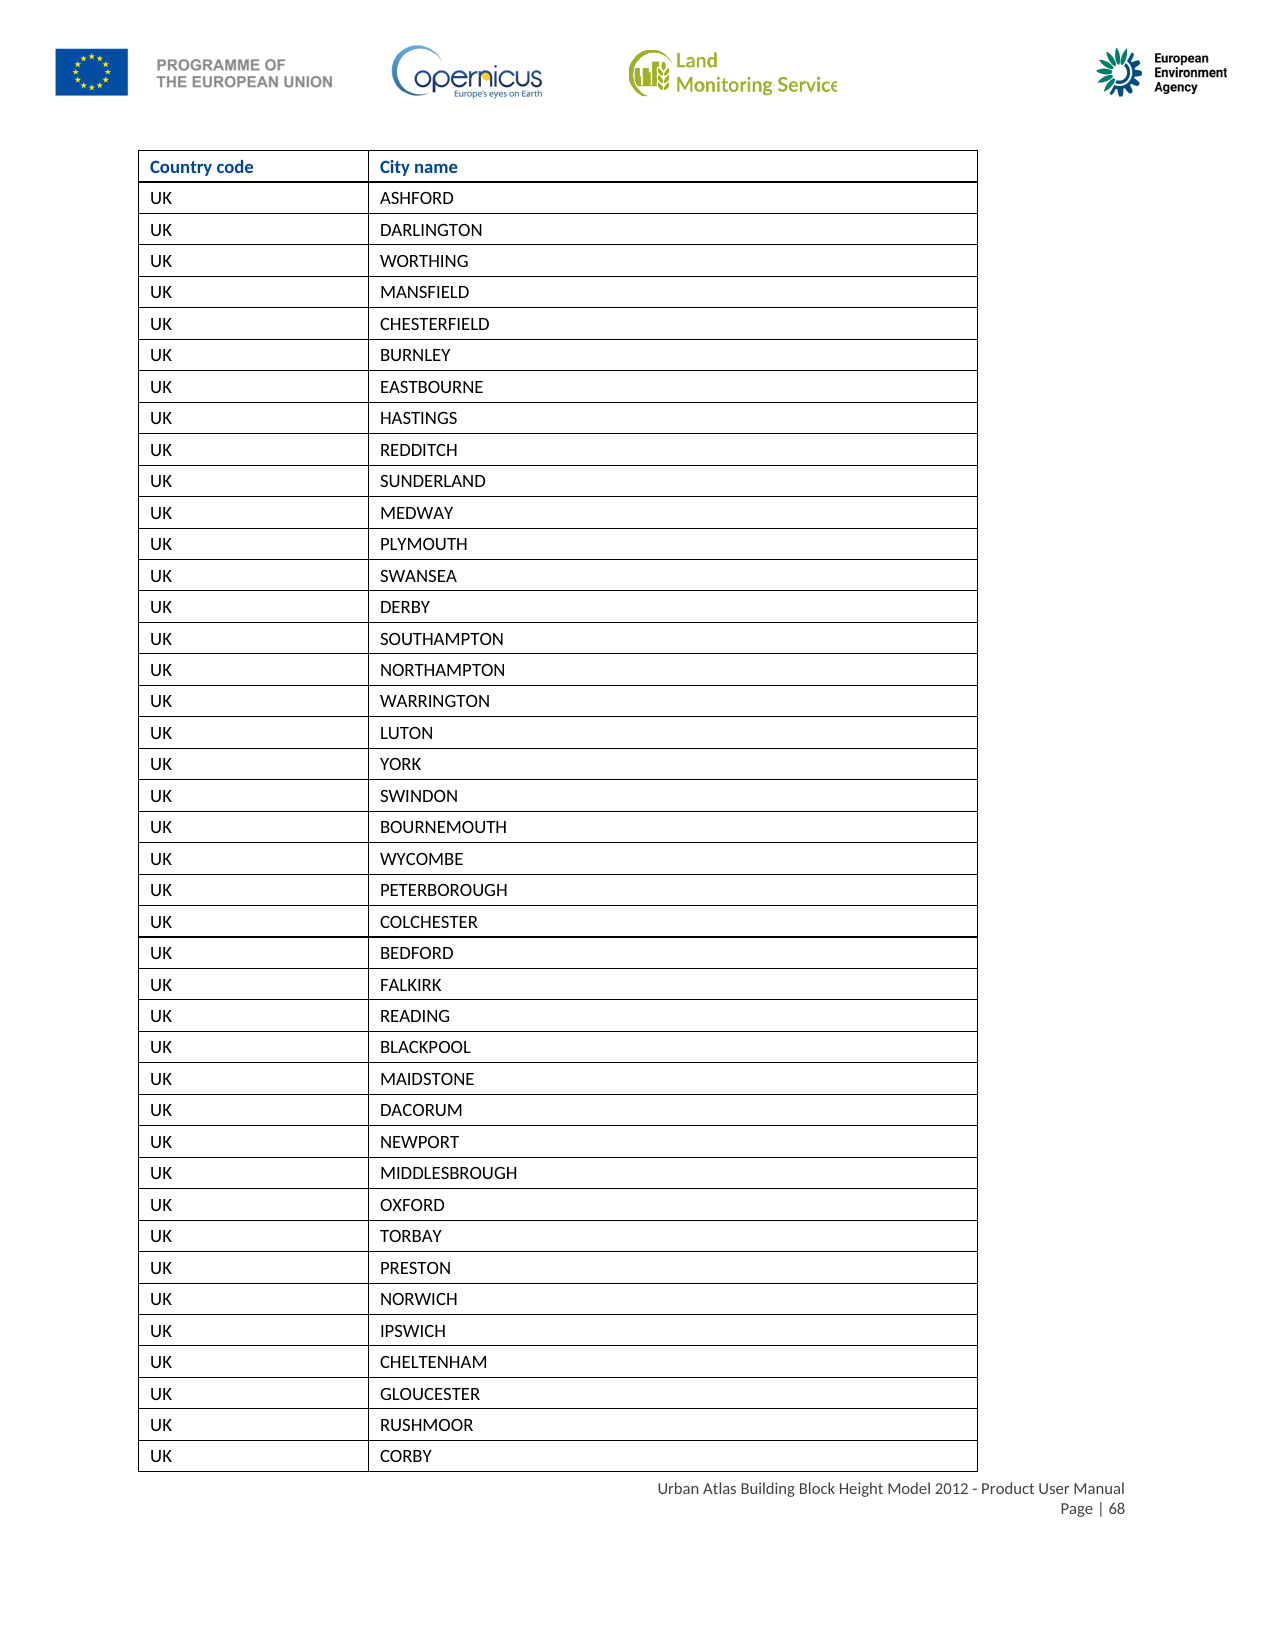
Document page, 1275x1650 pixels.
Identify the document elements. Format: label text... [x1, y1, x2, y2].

table_cell UK [139, 529, 368, 559]
table_cell UK [139, 906, 368, 936]
table_cell UK [139, 686, 368, 716]
table_cell PRESTON [369, 1252, 977, 1282]
table_cell SWINDON [369, 780, 977, 811]
table_cell NORTHAMPTON [369, 654, 977, 685]
table_cell UK [139, 812, 368, 842]
table_cell DARLINGTON [369, 214, 977, 244]
table_cell UK [139, 1284, 368, 1314]
table_cell UK [139, 780, 368, 811]
table_cell UK [139, 1409, 368, 1440]
table_cell MAIDSTONE [369, 1063, 977, 1094]
table_cell RUSHMOOR [369, 1409, 977, 1440]
table_cell DERBY [369, 591, 977, 622]
table_cell SUNDERLAND [369, 466, 977, 496]
table_cell UK [139, 560, 368, 590]
table_cell UK [139, 843, 368, 873]
table_cell DACORUM [369, 1095, 977, 1125]
picture [628, 50, 837, 97]
table_cell UK [139, 1221, 368, 1251]
table_cell UK [139, 434, 368, 464]
table_cell UK [139, 875, 368, 905]
table_cell UK [139, 717, 368, 748]
table_cell CHESTERFIELD [369, 308, 977, 339]
table_cell BURNLEY [369, 340, 977, 370]
table_cell UK [139, 277, 368, 307]
table_cell IPSWICH [369, 1315, 977, 1345]
table_cell UK [139, 245, 368, 276]
table_cell BLACKPOOL [369, 1032, 977, 1062]
table_cell TORBAY [369, 1221, 977, 1251]
table_cell UK [139, 1158, 368, 1188]
table_cell WARRINGTON [369, 686, 977, 716]
picture [29, 21, 351, 124]
table_cell UK [139, 1189, 368, 1219]
table_cell PETERBOROUGH [369, 875, 977, 905]
table_cell UK [139, 749, 368, 779]
table_cell COLCHESTER [369, 906, 977, 936]
table_cell UK [139, 371, 368, 402]
table_cell BOURNEMOUTH [369, 812, 977, 842]
table_cell UK [139, 403, 368, 433]
table_header City name [369, 151, 977, 181]
table_cell WYCOMBE [369, 843, 977, 873]
table_cell SOUTHAMPTON [369, 623, 977, 653]
table_cell CORBY [369, 1441, 977, 1471]
table_cell UK [139, 1378, 368, 1408]
table_cell UK [139, 466, 368, 496]
table_cell FALKIRK [369, 969, 977, 999]
picture [1094, 46, 1228, 97]
table_cell LUTON [369, 717, 977, 748]
table_cell REDDITCH [369, 434, 977, 464]
table_cell UK [139, 623, 368, 653]
picture [371, 15, 560, 130]
table_cell CHELTENHAM [369, 1346, 977, 1377]
table_cell UK [139, 183, 368, 213]
table_cell READING [369, 1000, 977, 1031]
table_cell UK [139, 1063, 368, 1094]
table_cell UK [139, 1315, 368, 1345]
table_cell UK [139, 938, 368, 968]
table_cell MIDDLESBROUGH [369, 1158, 977, 1188]
table_cell UK [139, 591, 368, 622]
table_cell WORTHING [369, 245, 977, 276]
table_cell UK [139, 1441, 368, 1471]
table_cell UK [139, 214, 368, 244]
table_header Country code [139, 151, 368, 181]
table_cell UK [139, 1346, 368, 1377]
table_cell UK [139, 340, 368, 370]
table_cell UK [139, 308, 368, 339]
table_cell MANSFIELD [369, 277, 977, 307]
table_cell EASTBOURNE [369, 371, 977, 402]
table_cell UK [139, 497, 368, 527]
table_cell UK [139, 1095, 368, 1125]
table_cell NORWICH [369, 1284, 977, 1314]
table_cell UK [139, 1000, 368, 1031]
table_cell UK [139, 1126, 368, 1157]
table_cell UK [139, 1032, 368, 1062]
table_cell UK [139, 969, 368, 999]
table_cell NEWPORT [369, 1126, 977, 1157]
table_cell MEDWAY [369, 497, 977, 527]
table_cell YORK [369, 749, 977, 779]
table_cell OXFORD [369, 1189, 977, 1219]
table_cell SWANSEA [369, 560, 977, 590]
table_cell HASTINGS [369, 403, 977, 433]
table_cell UK [139, 1252, 368, 1282]
table_cell PLYMOUTH [369, 529, 977, 559]
table_cell BEDFORD [369, 938, 977, 968]
table_cell ASHFORD [369, 183, 977, 213]
table_cell GLOUCESTER [369, 1378, 977, 1408]
table_cell UK [139, 654, 368, 685]
